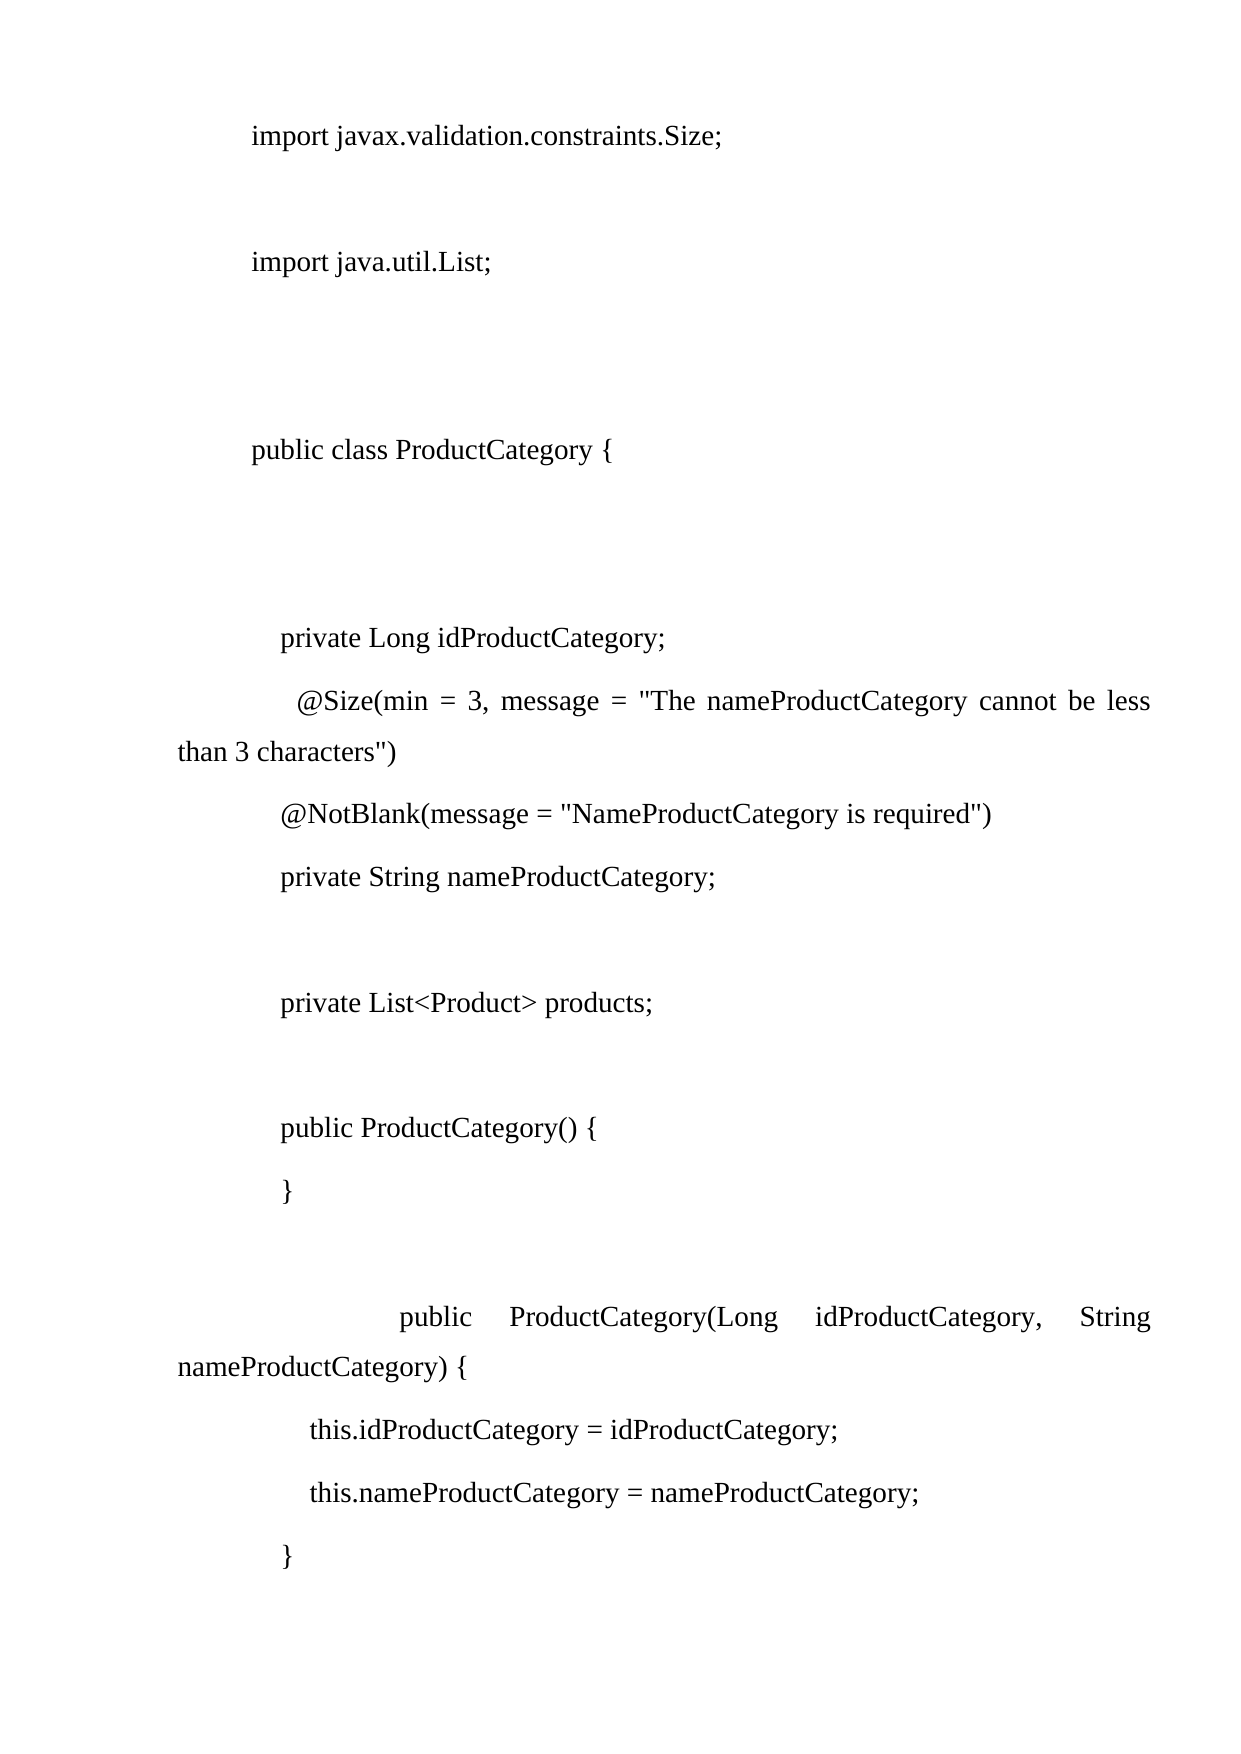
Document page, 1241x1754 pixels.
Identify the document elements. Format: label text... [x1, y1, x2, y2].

text private List<Product> products; [177, 985, 1152, 1018]
text import javax.validation.constraints.Size; [177, 118, 1152, 152]
text import java.util.List; [177, 244, 1152, 277]
text this.nameProductCategory = nameProductCategory; [177, 1475, 1152, 1508]
text } [177, 1173, 1152, 1207]
text public ProductCategory(Long idProductCategory, String nameProductCategory) { [177, 1299, 1152, 1383]
text } [177, 1538, 1152, 1571]
text @Size(min = 3, message = "The nameProductCategory cannot be less than 3 characters") [177, 683, 1152, 767]
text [177, 1412, 1152, 1446]
text @NotBlank(message = "NameProductCategory is required") [177, 797, 1152, 830]
text private String nameProductCategory; [177, 859, 1152, 893]
text private Long idProductCategory; [177, 621, 1152, 654]
text public ProductCategory() { [177, 1111, 1152, 1144]
text public class ProductCategory { [177, 432, 1152, 466]
